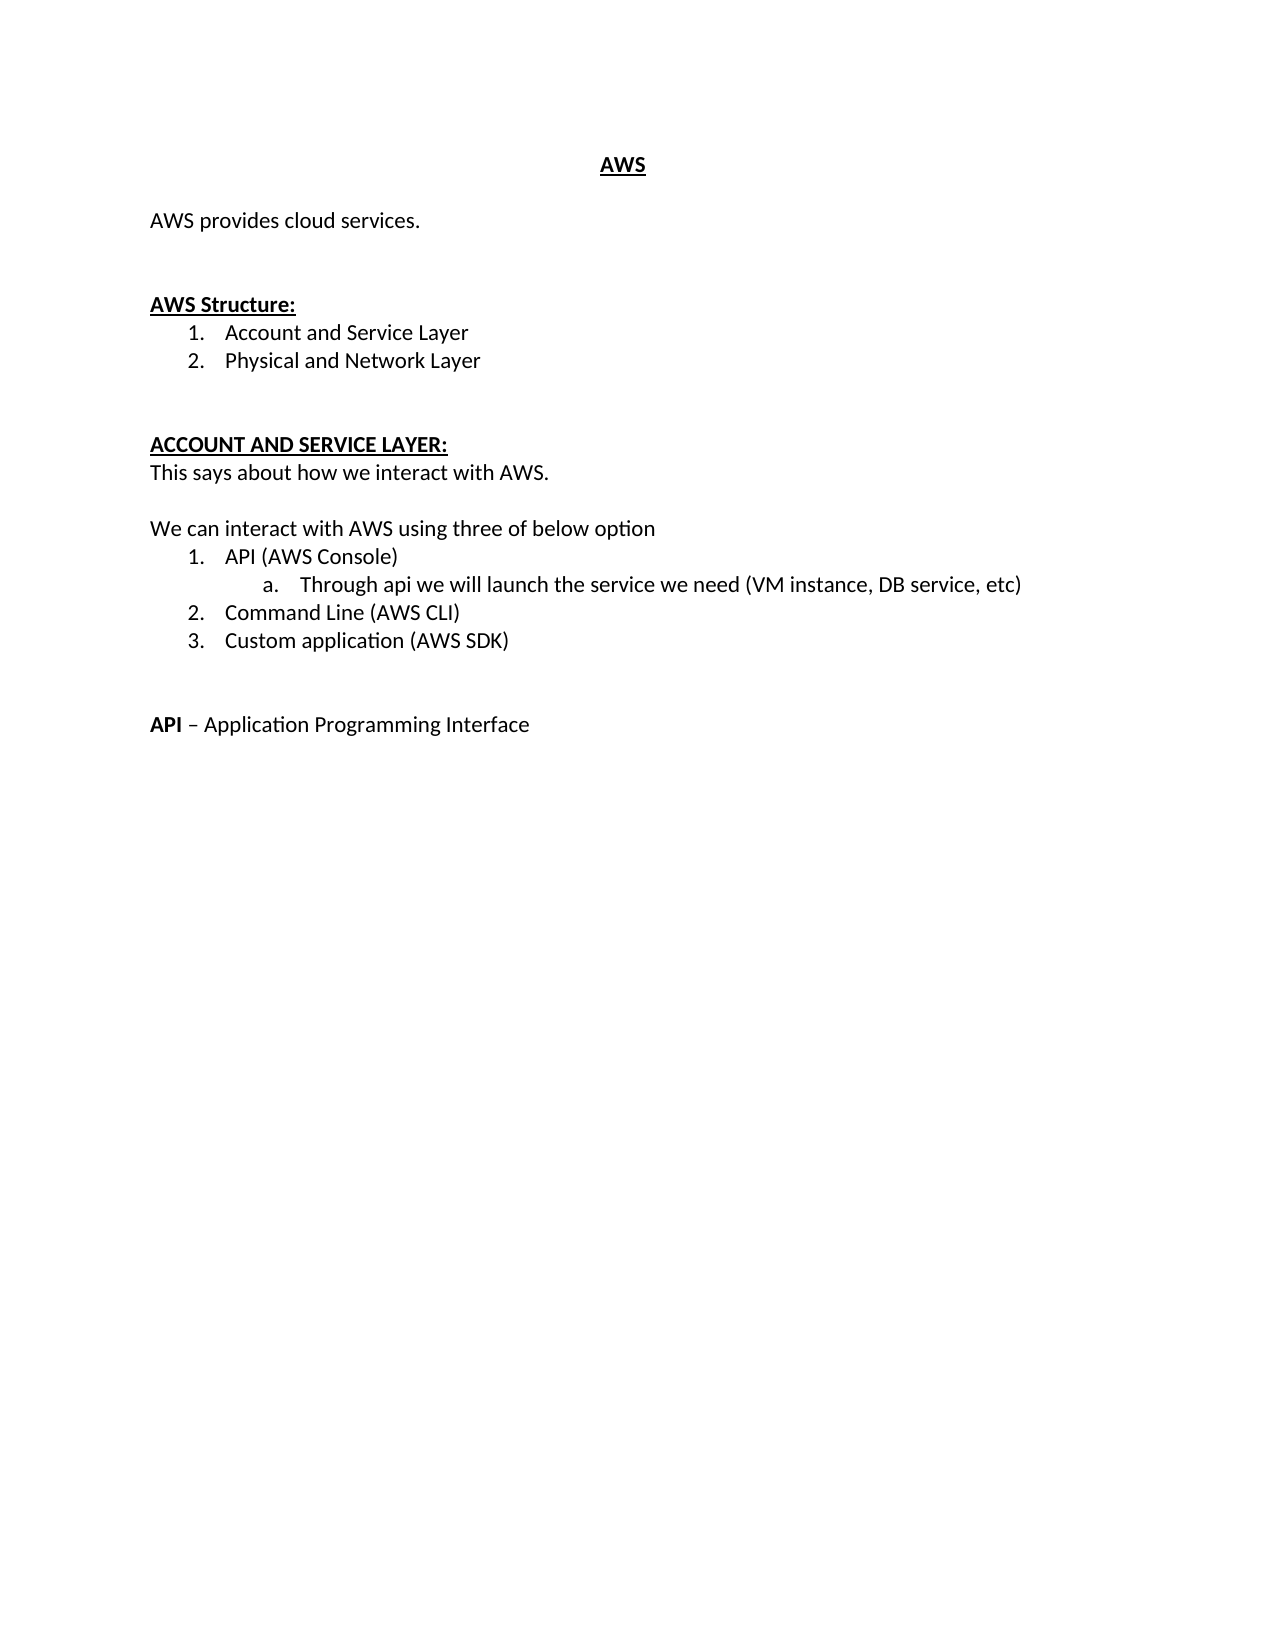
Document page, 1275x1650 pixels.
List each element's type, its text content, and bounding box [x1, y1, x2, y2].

text This says about how we interact with AWS. [150, 458, 1125, 486]
text API – Application Programming Interface [150, 710, 1125, 738]
list Account and Service Layer [187, 318, 1125, 346]
list Physical and Network Layer [187, 346, 1125, 374]
text We can interact with AWS using three of below option [150, 514, 1125, 542]
text AWS Structure: [150, 290, 1125, 318]
text ACCOUNT AND SERVICE LAYER: [150, 430, 1125, 458]
list Command Line (AWS CLI) [187, 598, 1125, 626]
list Through api we will launch the service we need (VM instance, DB service, etc) [262, 570, 1125, 598]
list Custom application (AWS SDK) [187, 626, 1125, 654]
list API (AWS Console) [187, 542, 1125, 570]
text AWS [525, 150, 1125, 178]
text AWS provides cloud services. [150, 206, 1125, 234]
